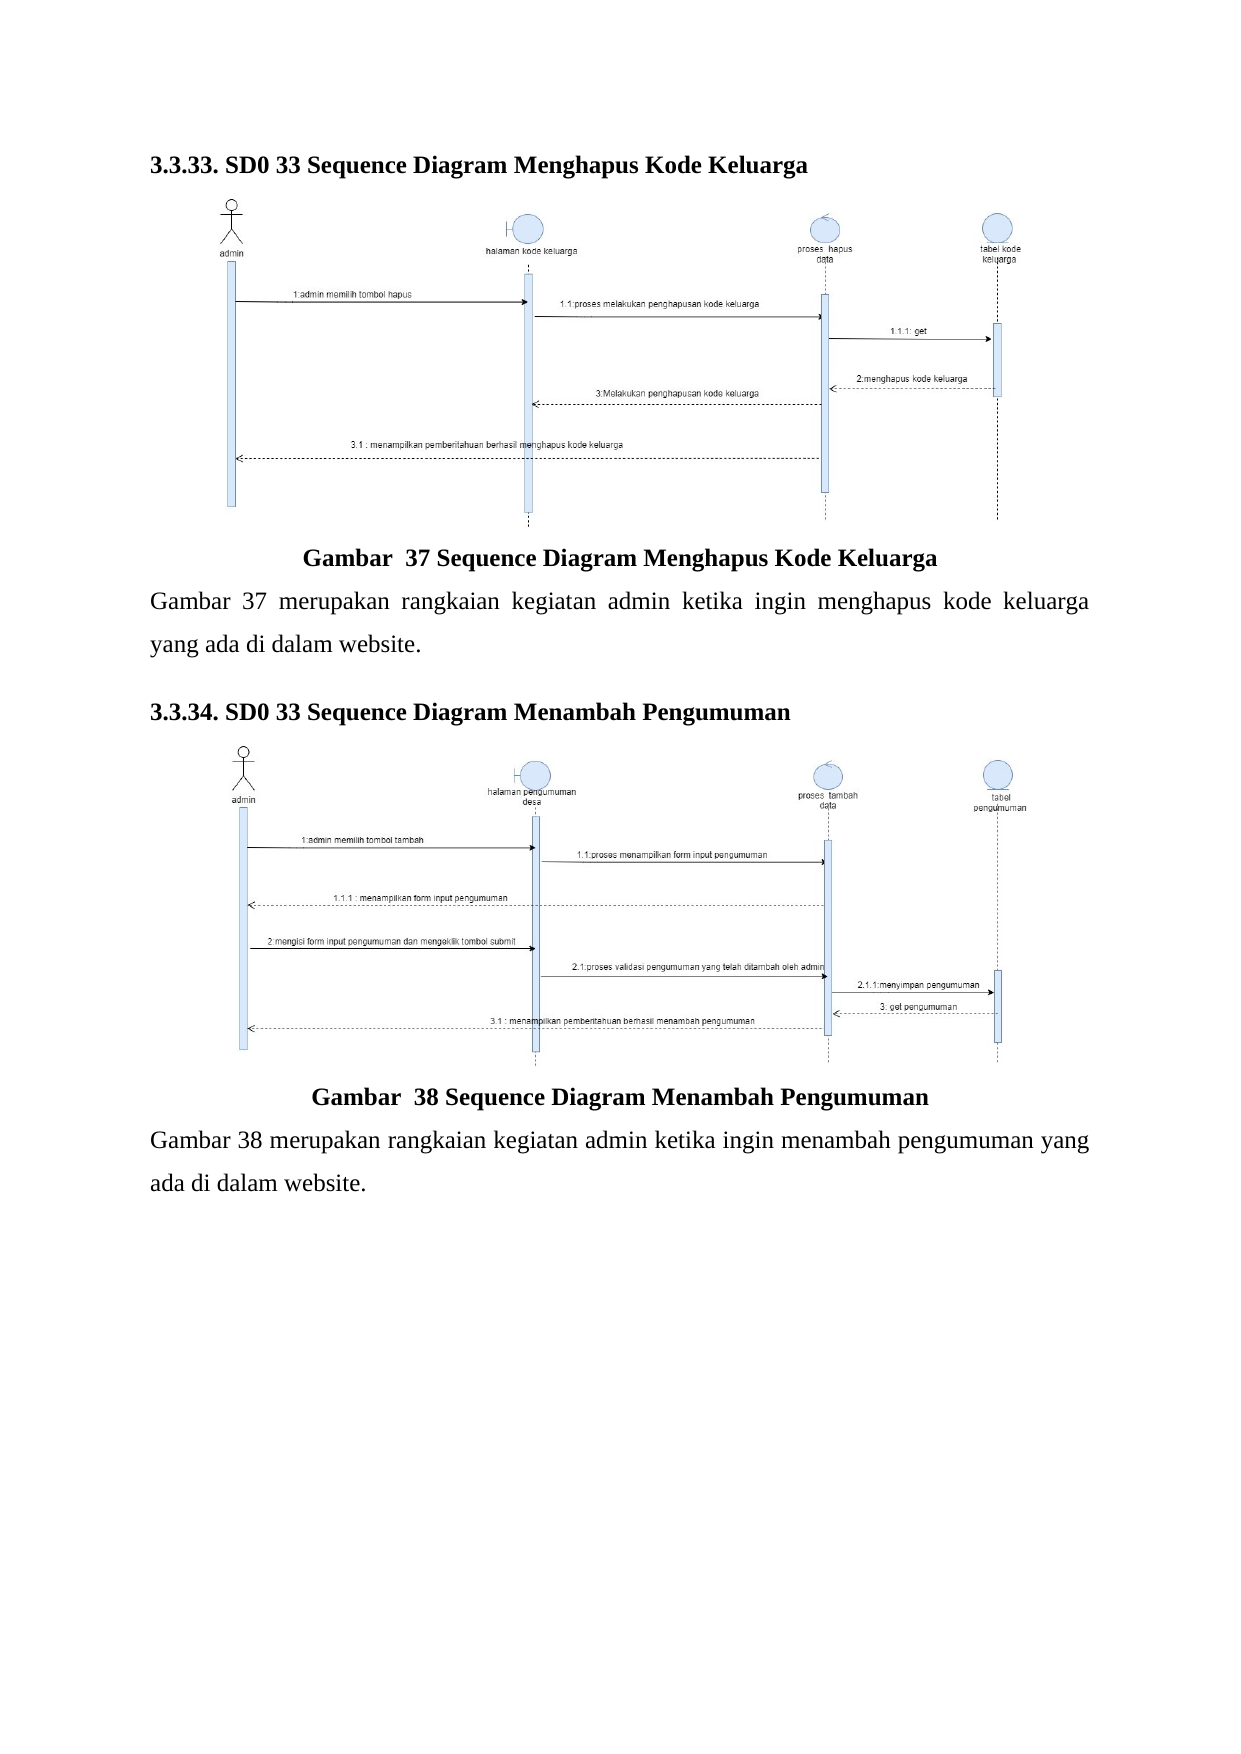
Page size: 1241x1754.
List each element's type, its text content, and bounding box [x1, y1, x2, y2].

picture [206, 199, 1034, 529]
text Gambar 38 Sequence Diagram Menambah Pengumuman [150, 1082, 1090, 1110]
text Gambar 38 merupakan rangkaian kegiatan admin ketika ingin menambah pengumuman yang ada di dalam website. [150, 1125, 1090, 1197]
text Gambar 37 Sequence Diagram Menghapus Kode Keluarga [150, 543, 1090, 572]
text Gambar 37 merupakan rangkaian kegiatan admin ketika ingin menghapus kode keluarga yang ada di dalam website. [150, 586, 1090, 658]
picture [206, 746, 1034, 1068]
subtitle SD0 33 Sequence Diagram Menghapus Kode Keluarga [150, 150, 1090, 179]
subtitle SD0 33 Sequence Diagram Menambah Pengumuman [150, 697, 1090, 726]
